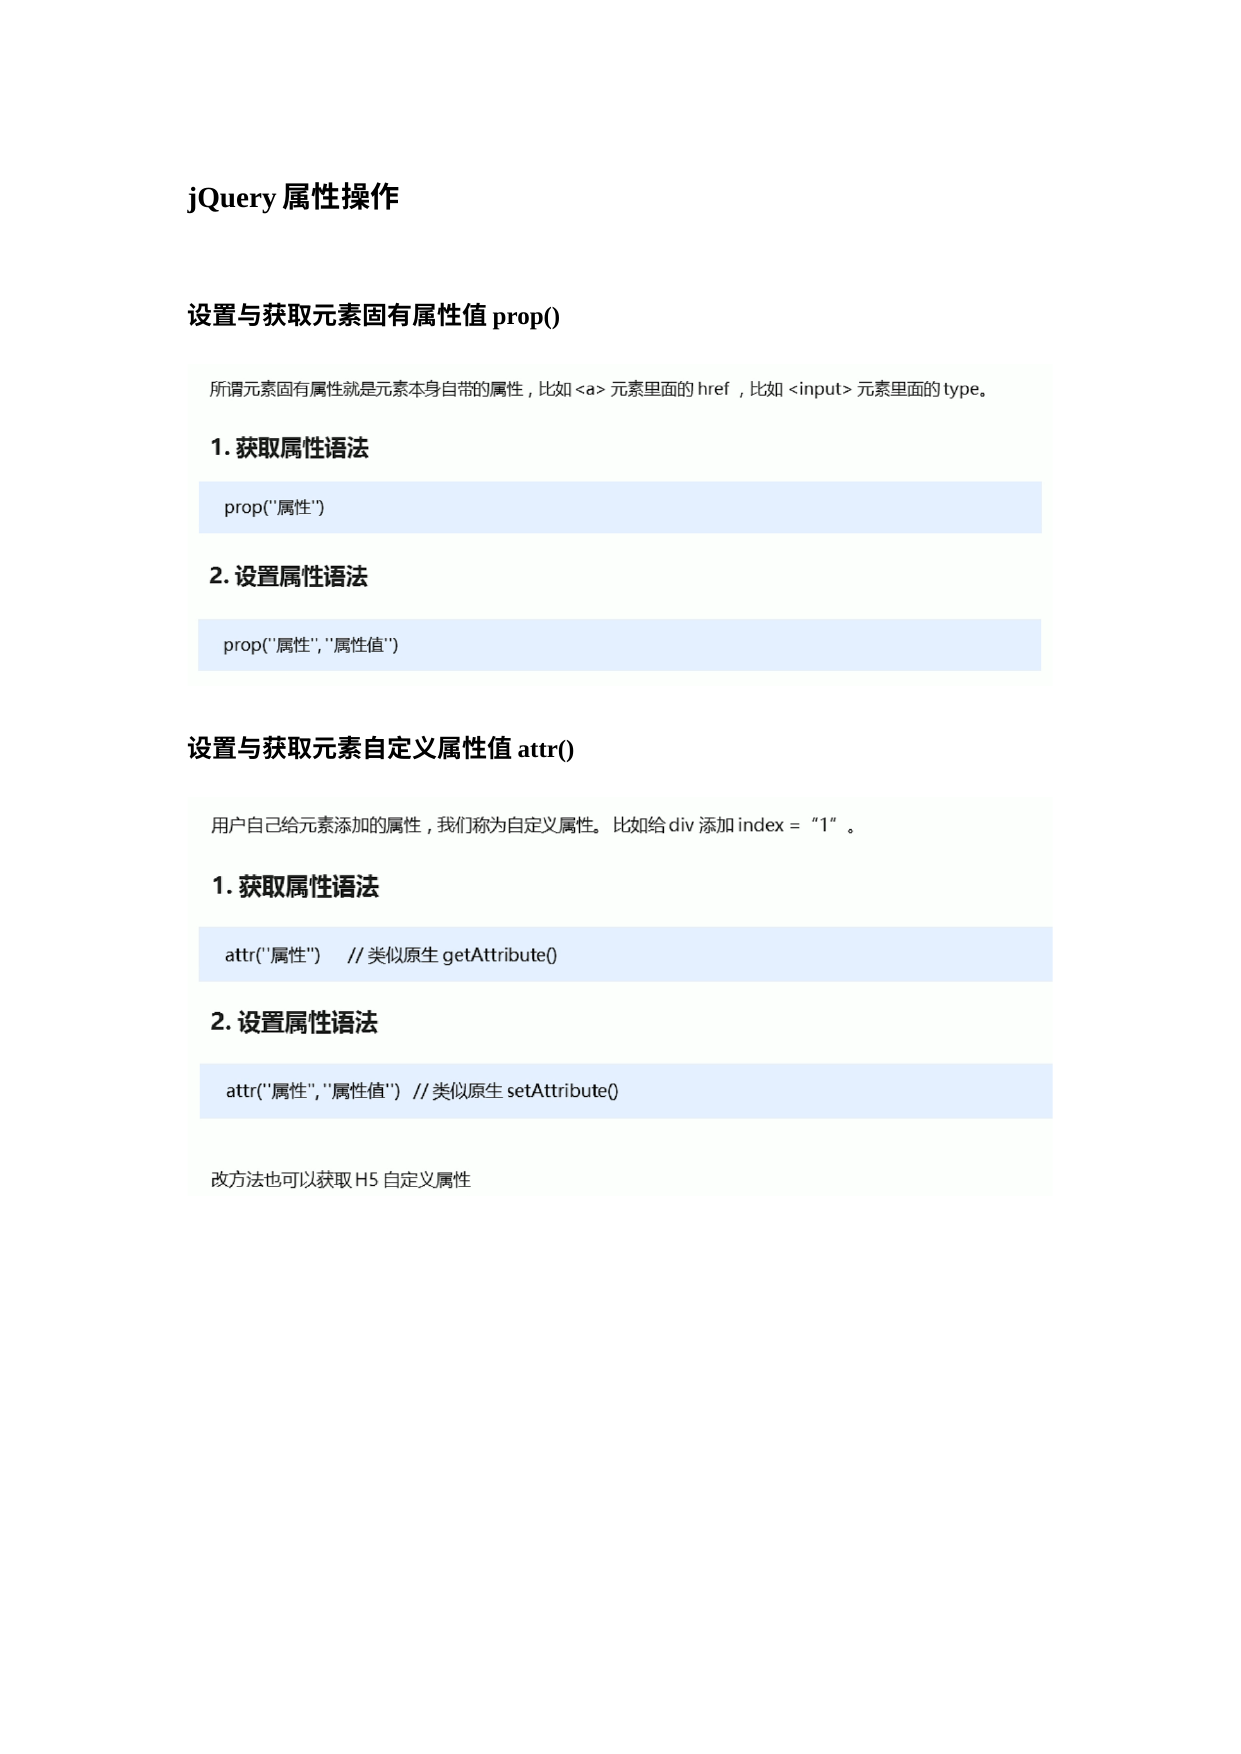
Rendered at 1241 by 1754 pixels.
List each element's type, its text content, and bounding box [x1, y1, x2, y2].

picture [187, 797, 1053, 1196]
subtitle jQuery属性操作 [187, 162, 1053, 227]
picture [187, 364, 1053, 686]
subtitle 设置与获取元素自定义属性值attr() [187, 714, 1053, 779]
subtitle 设置与获取元素固有属性值prop() [187, 281, 1053, 346]
